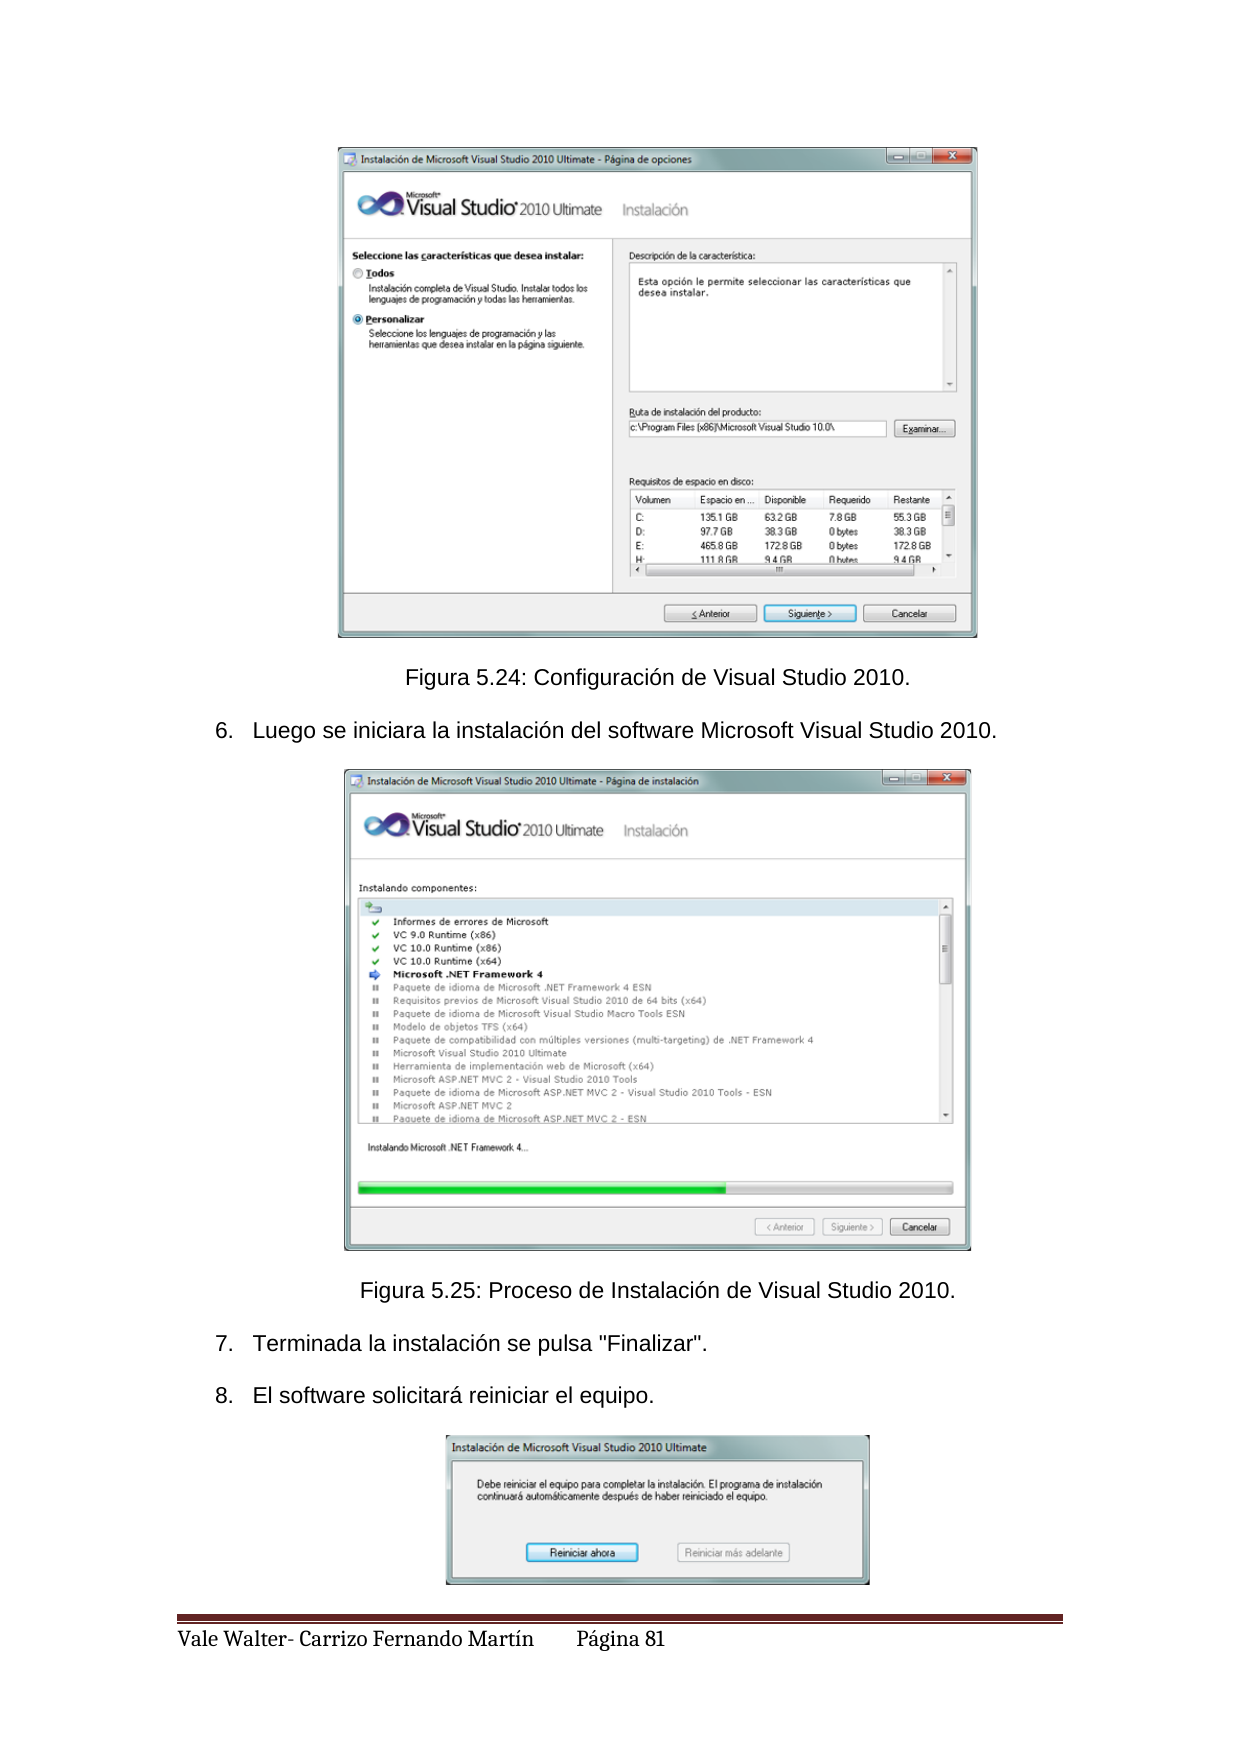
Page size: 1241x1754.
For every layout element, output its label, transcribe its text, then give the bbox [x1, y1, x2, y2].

text Figura 5.24: Configuración de Visual Studio 2010. [252, 664, 1063, 691]
list Luego se iniciara la instalación del software Microsoft Visual Studio 2010. [215, 717, 1063, 743]
list El software solicitará reiniciar el equipo. [215, 1382, 1063, 1408]
text Figura 5.25: Proceso de Instalación de Visual Studio 2010. [252, 1277, 1063, 1303]
picture [337, 147, 978, 638]
list Terminada la instalación se pulsa "Finalizar". [215, 1329, 1063, 1356]
picture [344, 769, 972, 1251]
picture [445, 1435, 870, 1585]
